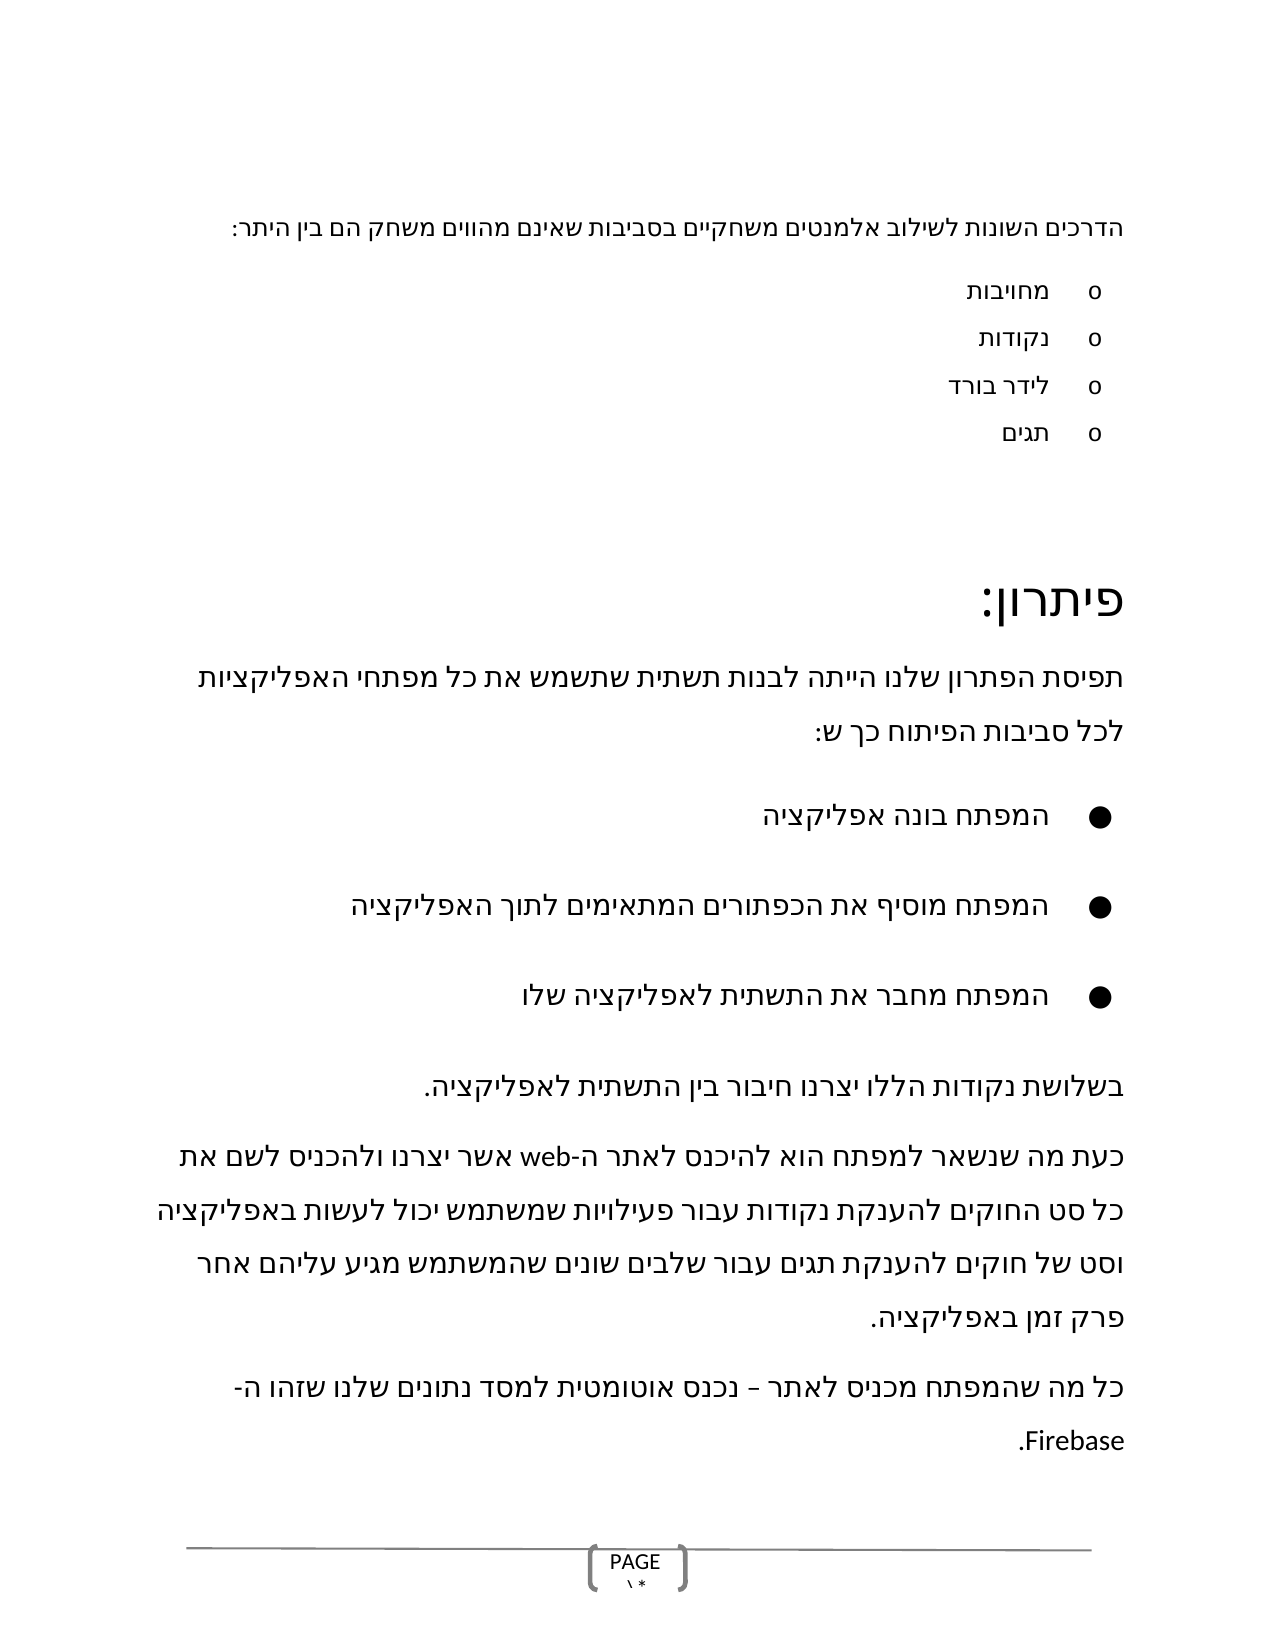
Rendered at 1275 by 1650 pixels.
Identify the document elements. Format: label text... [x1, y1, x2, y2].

list נקודות [150, 322, 1087, 354]
list מחויבות [150, 275, 1087, 307]
list לידר בורד [150, 370, 1087, 402]
text כל מה שהמפתח מכניס לאתר – נכנס אוטומטית למסד נתונים שלנו שזהו ה-Firebase. [150, 1369, 1125, 1458]
list המפתח מוסיף את הכפתורים המתאימים לתוך האפליקציה [150, 872, 1087, 932]
list המפתח בונה אפליקציה [150, 783, 1087, 842]
text תפיסת הפתרון שלנו הייתה לבנות תשתית שתשמש את כל מפתחי האפליקציות לכל סביבות הפיתוח כך ש: [150, 659, 1125, 748]
list המפתח מחבר את התשתית לאפליקציה שלו [150, 962, 1087, 1022]
text הדרכים השונות לשילוב אלמנטים משחקיים בסביבות שאינם מהווים משחק הם בין היתר: [150, 212, 1125, 243]
text פיתרון: [150, 572, 1125, 637]
text בשלושת נקודות הללו יצרנו חיבור בין התשתית לאפליקציה. [150, 1068, 1125, 1104]
text כעת מה שנשאר למפתח הוא להיכנס לאתר ה-web אשר יצרנו ולהכניס לשם את כל סט החוקים להענקת נקודות עבור פעילויות שמשתמש יכול לעשות באפליקציה וסט של חוקים להענקת תגים עבור שלבים שונים שהמשתמש מגיע עליהם אחר פרק זמן באפליקציה. [150, 1138, 1125, 1334]
list תגים [150, 418, 1087, 449]
